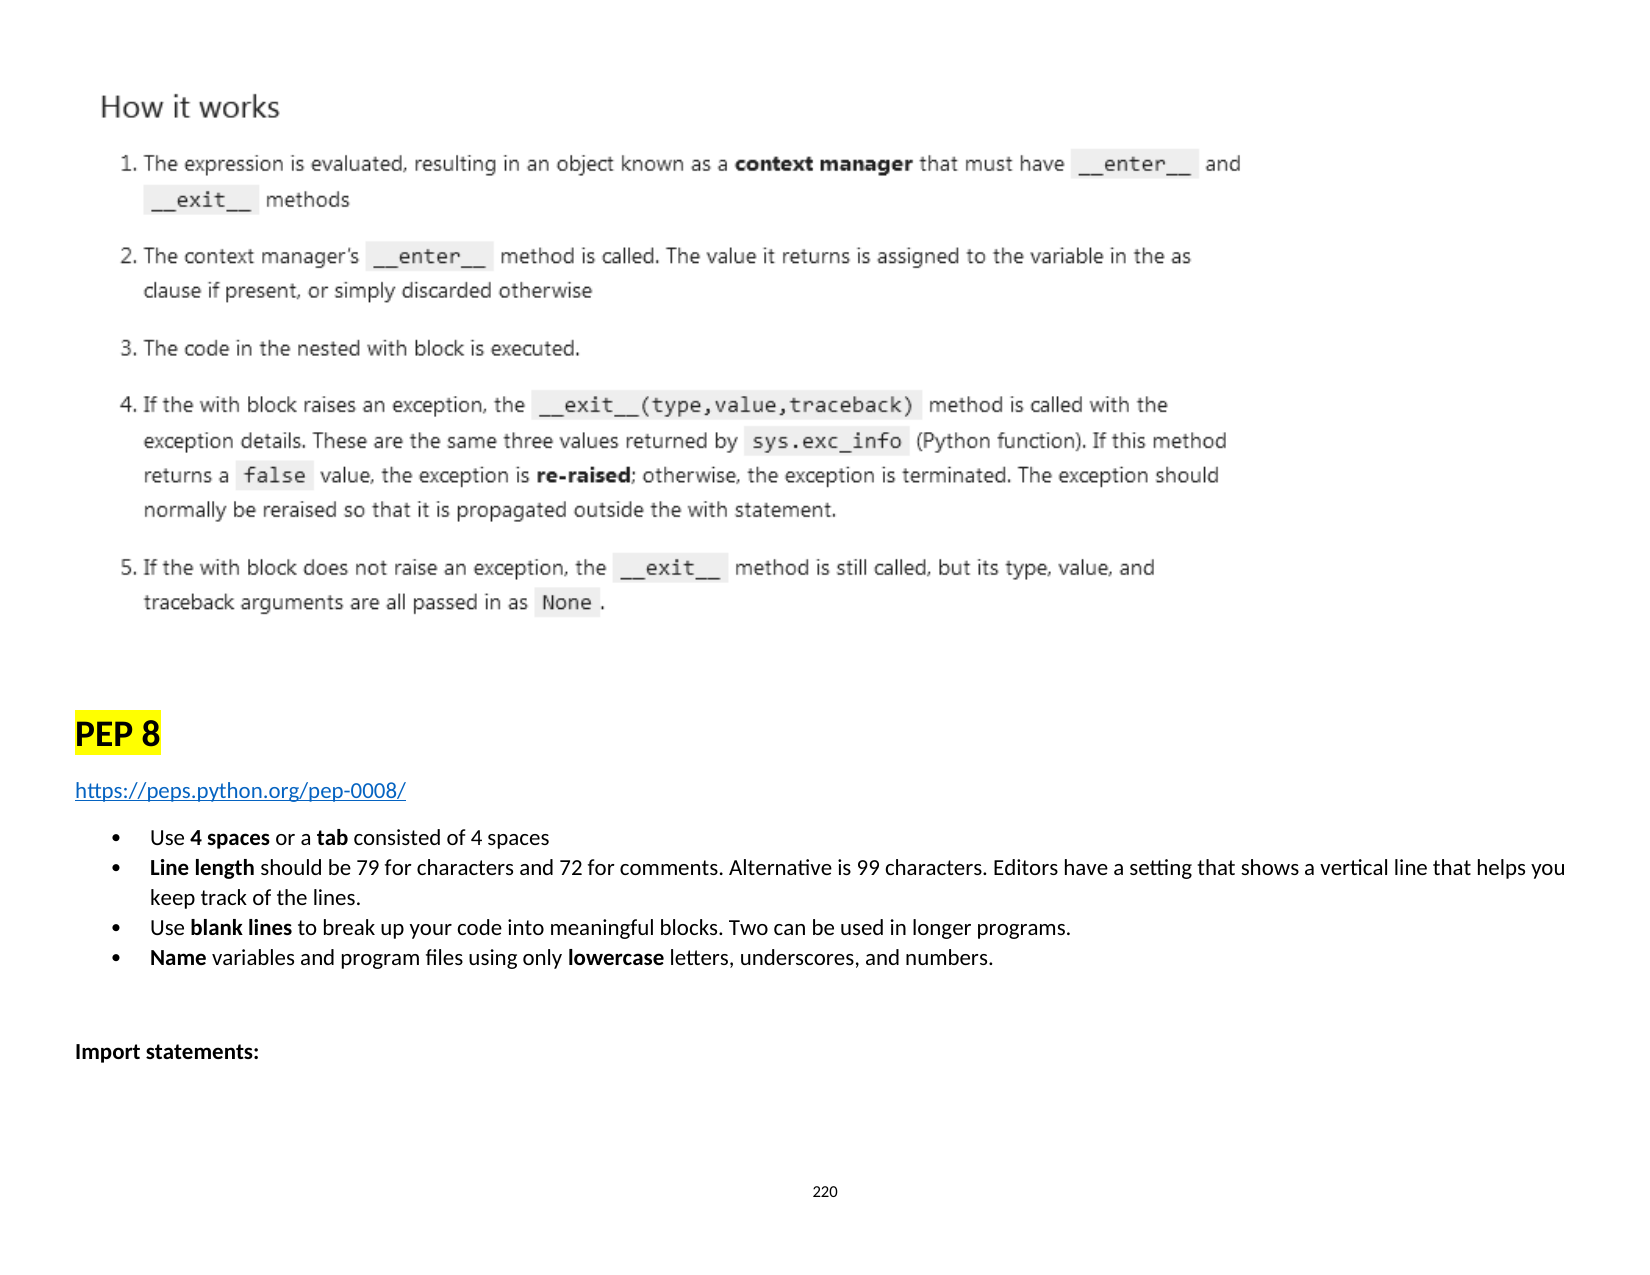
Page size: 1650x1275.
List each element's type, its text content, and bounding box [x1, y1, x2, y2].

list Line length should be 79 for characters and 72 for comments. Alternative is 99 characters. Editors have a setting that shows a vertical line that helps you keep track of the lines. [112, 853, 1575, 911]
text Import statements: [75, 1037, 1575, 1065]
list Use blank lines to break up your code into meaningful blocks. Two can be used in longer programs. [112, 913, 1575, 941]
list Name variables and program files using only lowercase letters, underscores, and numbers. [112, 943, 1575, 971]
picture [75, 75, 1276, 644]
list Use 4 spaces or a tab consisted of 4 spaces [112, 823, 1575, 851]
text https://peps.python.org/pep-0008/ [75, 776, 1575, 804]
text PEP 8 [75, 709, 1575, 755]
